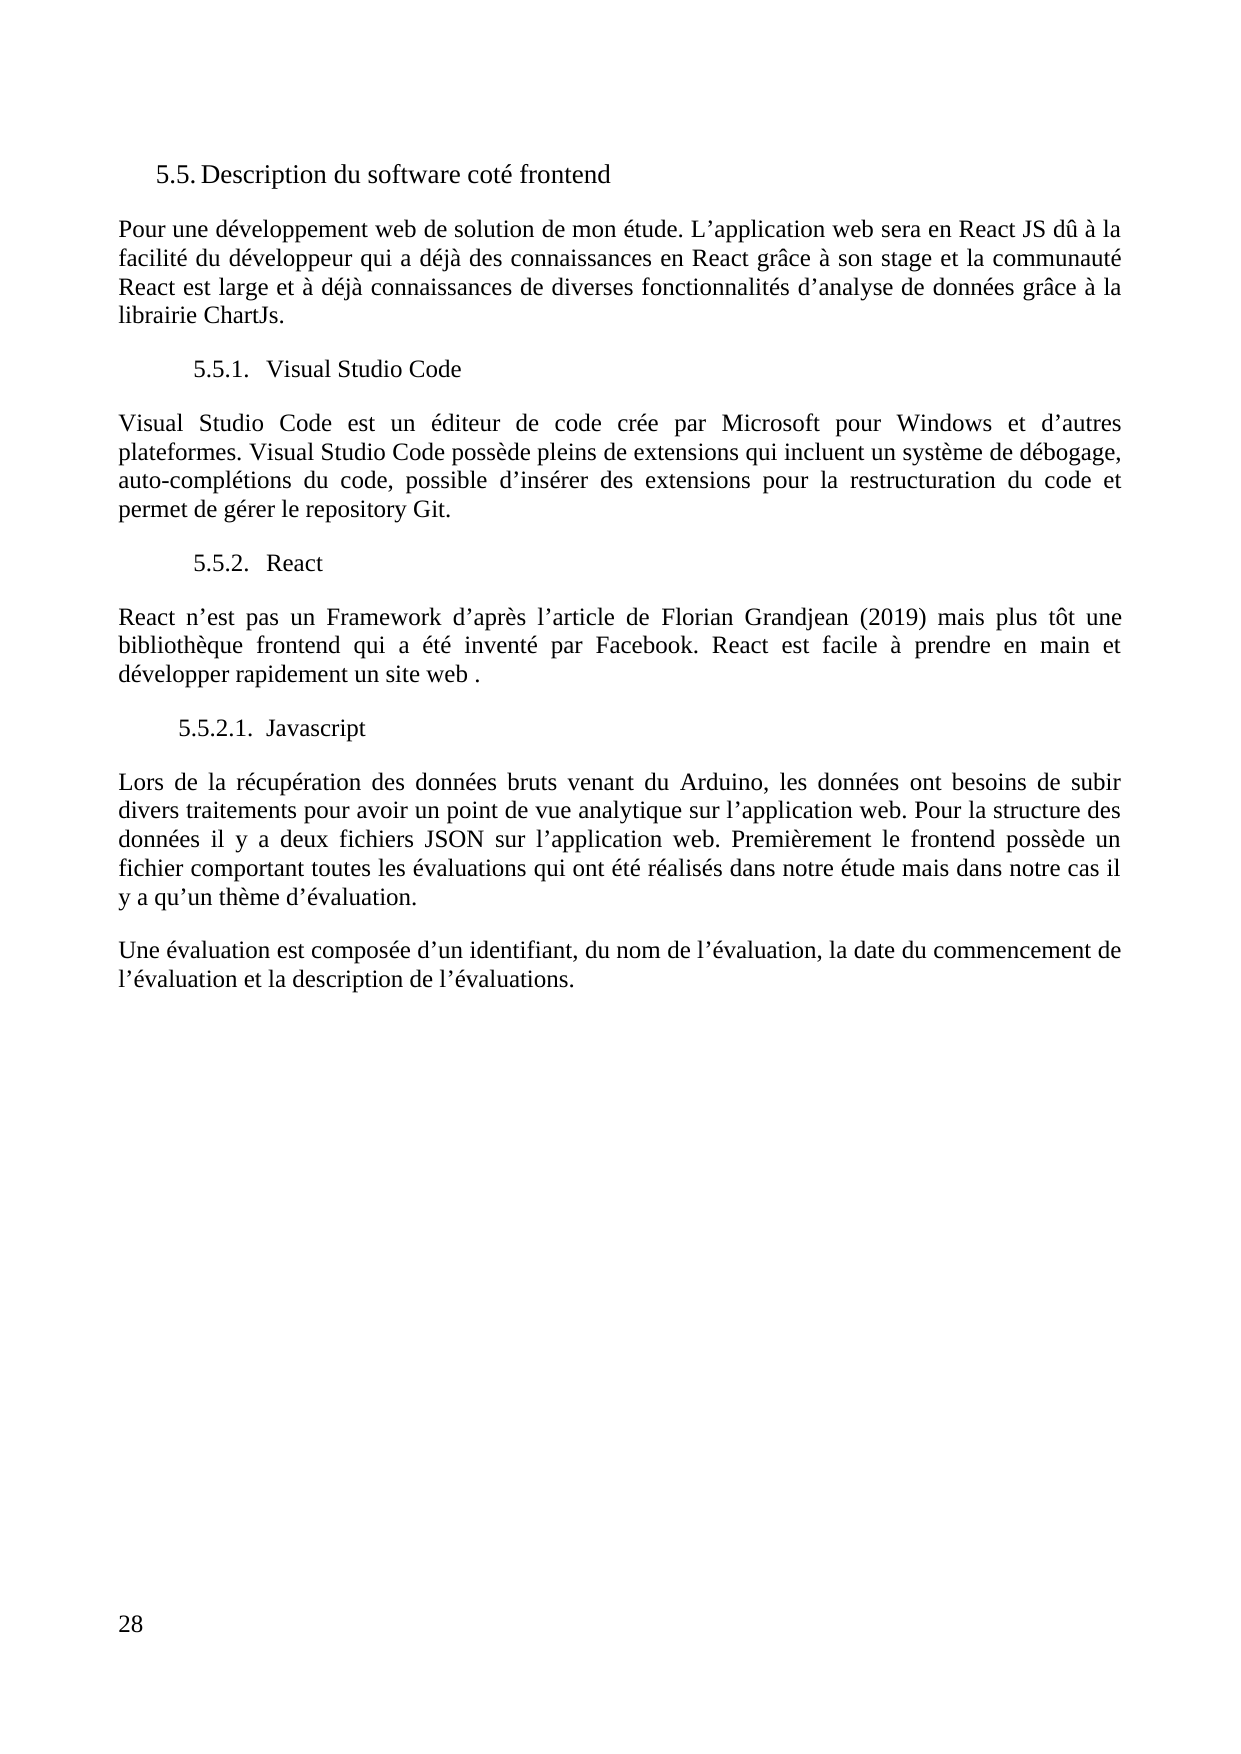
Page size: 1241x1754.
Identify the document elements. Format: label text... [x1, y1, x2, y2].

subtitle React [193, 548, 1123, 577]
subtitle Description du software coté frontend [156, 158, 1123, 189]
text Pour une développement web de solution de mon étude. L’application web sera en React JS dû à la facilité du développeur qui a déjà des connaissances en React grâce à son stage et la communauté React est large et à déjà connaissances de diverses fonctionnalités d’analyse de données grâce à la librairie ChartJs. [118, 214, 1123, 329]
subtitle Javascript [178, 713, 1123, 742]
text Une évaluation est composée d’un identifiant, du nom de l’évaluation, la date du commencement de l’évaluation et la description de l’évaluations. [118, 935, 1123, 993]
text React n’est pas un Framework d’après l’article de Florian Grandjean (2019) mais plus tôt une bibliothèque frontend qui a été inventé par Facebook. React est facile à prendre en main et développer rapidement un site web . [118, 602, 1123, 688]
subtitle Visual Studio Code [193, 354, 1123, 383]
text Visual Studio Code est un éditeur de code crée par Microsoft pour Windows et d’autres plateformes. Visual Studio Code possède pleins de extensions qui incluent un système de débogage, auto-complétions du code, possible d’insérer des extensions pour la restructuration du code et permet de gérer le repository Git. [118, 408, 1123, 523]
text Lors de la récupération des données bruts venant du Arduino, les données ont besoins de subir divers traitements pour avoir un point de vue analytique sur l’application web. Pour la structure des données il y a deux fichiers JSON sur l’application web. Premièrement le frontend possède un fichier comportant toutes les évaluations qui ont été réalisés dans notre étude mais dans notre cas il y a qu’un thème d’évaluation. [118, 767, 1123, 910]
